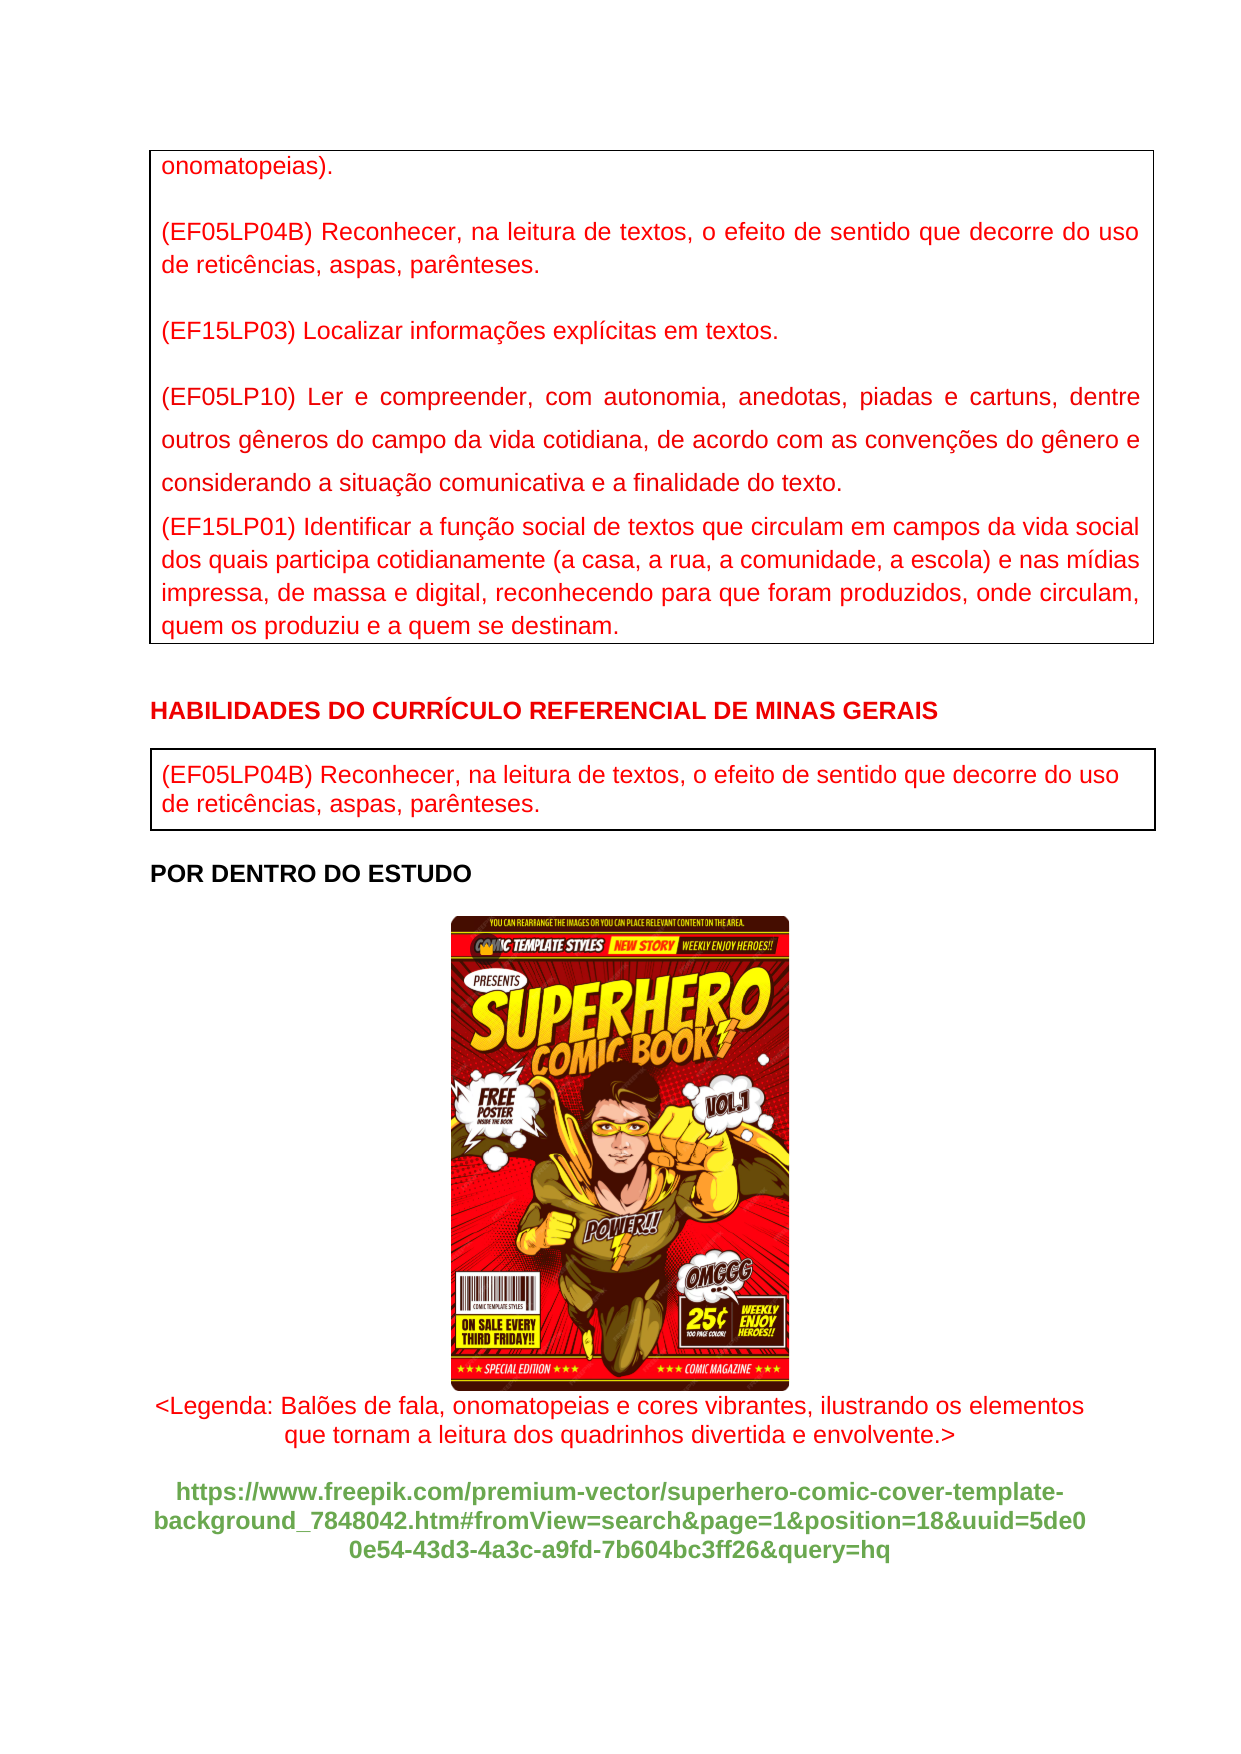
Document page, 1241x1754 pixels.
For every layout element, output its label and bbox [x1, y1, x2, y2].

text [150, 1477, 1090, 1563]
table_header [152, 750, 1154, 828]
picture [451, 916, 790, 1391]
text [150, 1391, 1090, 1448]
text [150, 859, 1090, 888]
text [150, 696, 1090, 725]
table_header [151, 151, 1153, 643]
